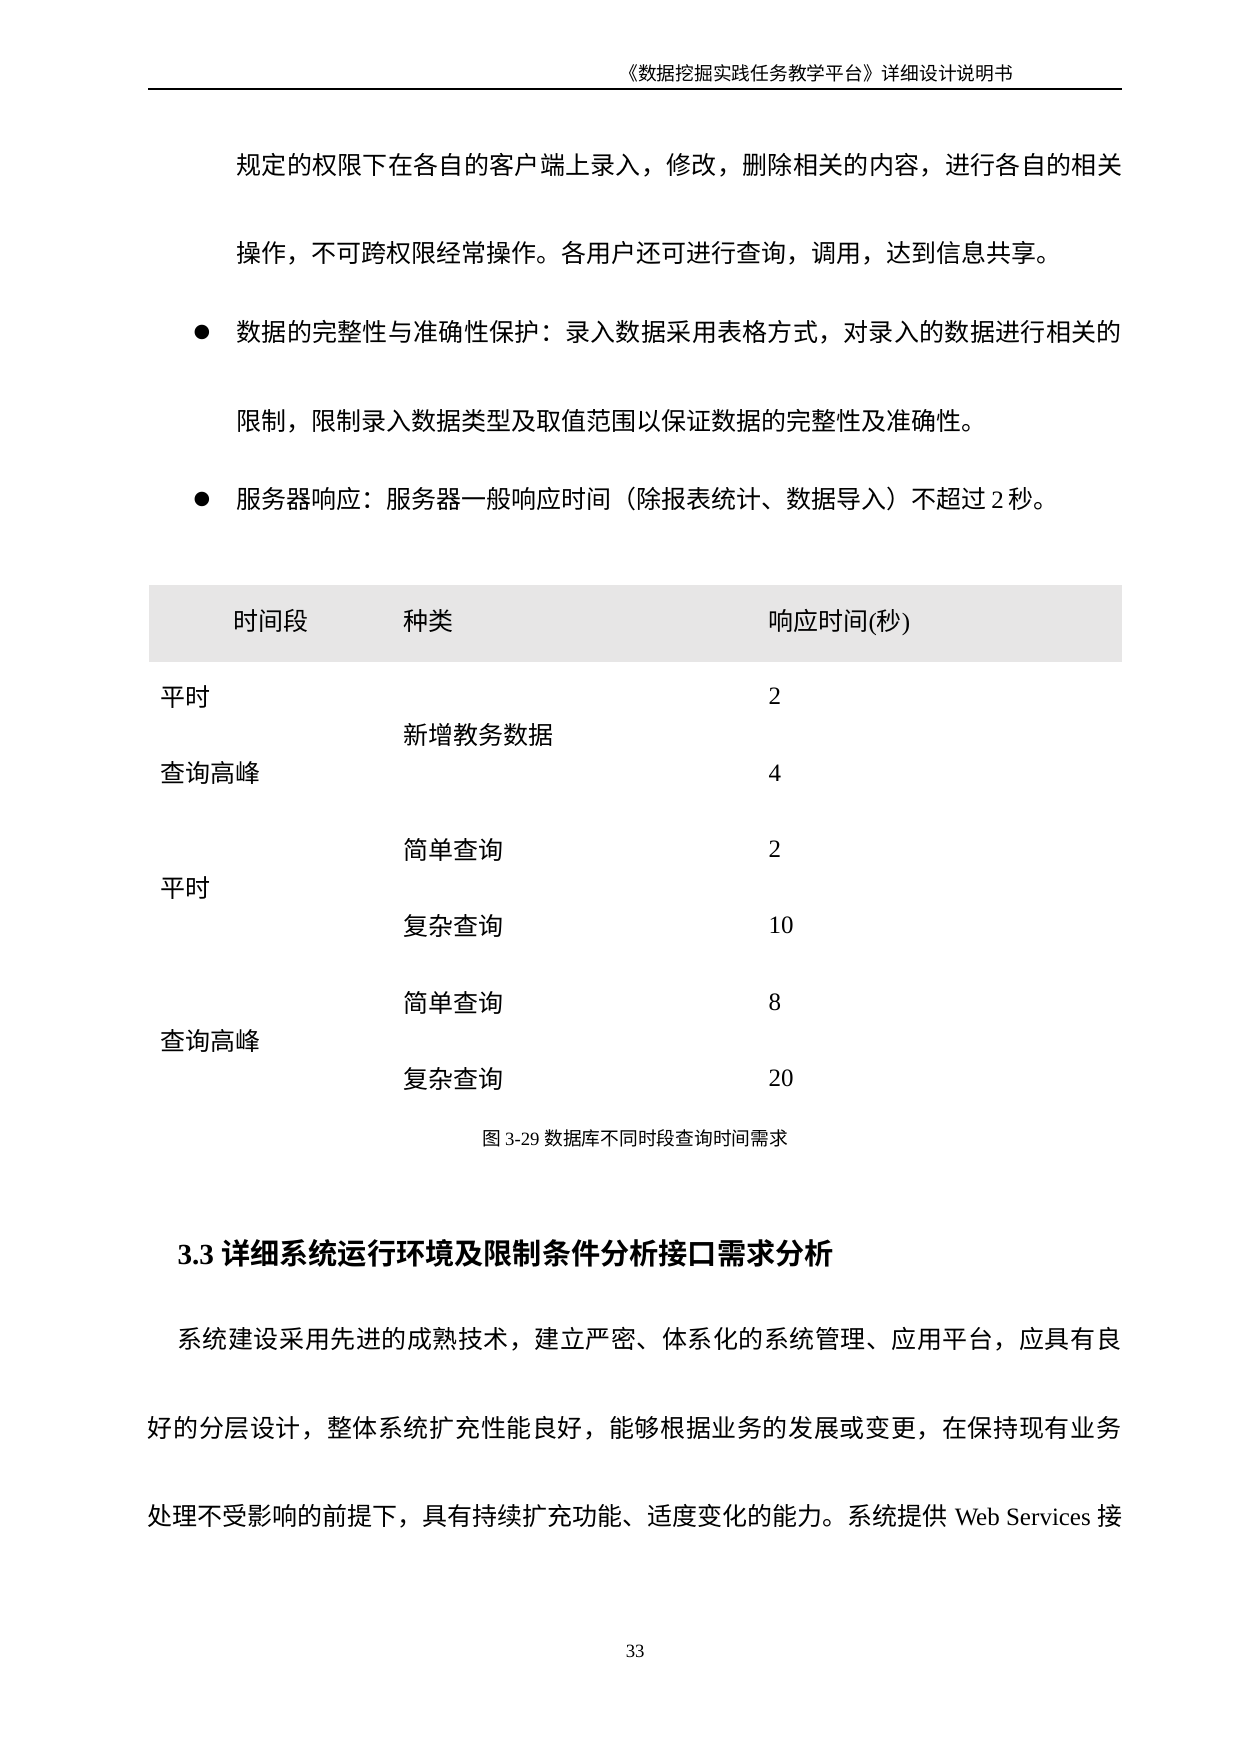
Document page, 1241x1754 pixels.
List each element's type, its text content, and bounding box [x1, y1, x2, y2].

table_cell 平时 [149, 662, 392, 738]
table_header 响应时间(秒) [757, 585, 1122, 662]
table_cell 复杂查询 [392, 891, 757, 967]
text 图 3-29 数据库不同时段查询时间需求 [148, 1120, 1122, 1154]
table_cell 查询高峰 [149, 738, 392, 814]
table_cell 2 [757, 815, 1122, 891]
table_cell 8 [757, 968, 1122, 1044]
table_cell 4 [757, 738, 1122, 814]
table_cell 复杂查询 [392, 1044, 757, 1120]
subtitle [192, 130, 1122, 286]
subtitle 服务器响应：服务器一般响应时间（除报表统计、数据导入）不超过2秒。 [192, 464, 1122, 532]
table_cell 简单查询 [392, 815, 757, 891]
table_cell 2 [757, 662, 1122, 738]
table_header 时间段 [149, 585, 392, 662]
table_cell 20 [757, 1044, 1122, 1120]
subtitle 数据的完整性与准确性保护：录入数据采用表格方式，对录入的数据进行相关的限制，限制录入数据类型及取值范围以保证数据的完整性及准确性。 [192, 297, 1122, 453]
table_cell 新增教务数据 [392, 662, 757, 814]
table_header 种类 [392, 585, 757, 662]
subtitle 详细系统运行环境及限制条件分析接口需求分析 [177, 1217, 1122, 1285]
table_cell 简单查询 [392, 968, 757, 1044]
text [148, 1304, 1122, 1548]
table_cell 平时 [149, 815, 392, 967]
table_cell 查询高峰 [149, 968, 392, 1120]
table_cell 10 [757, 891, 1122, 967]
